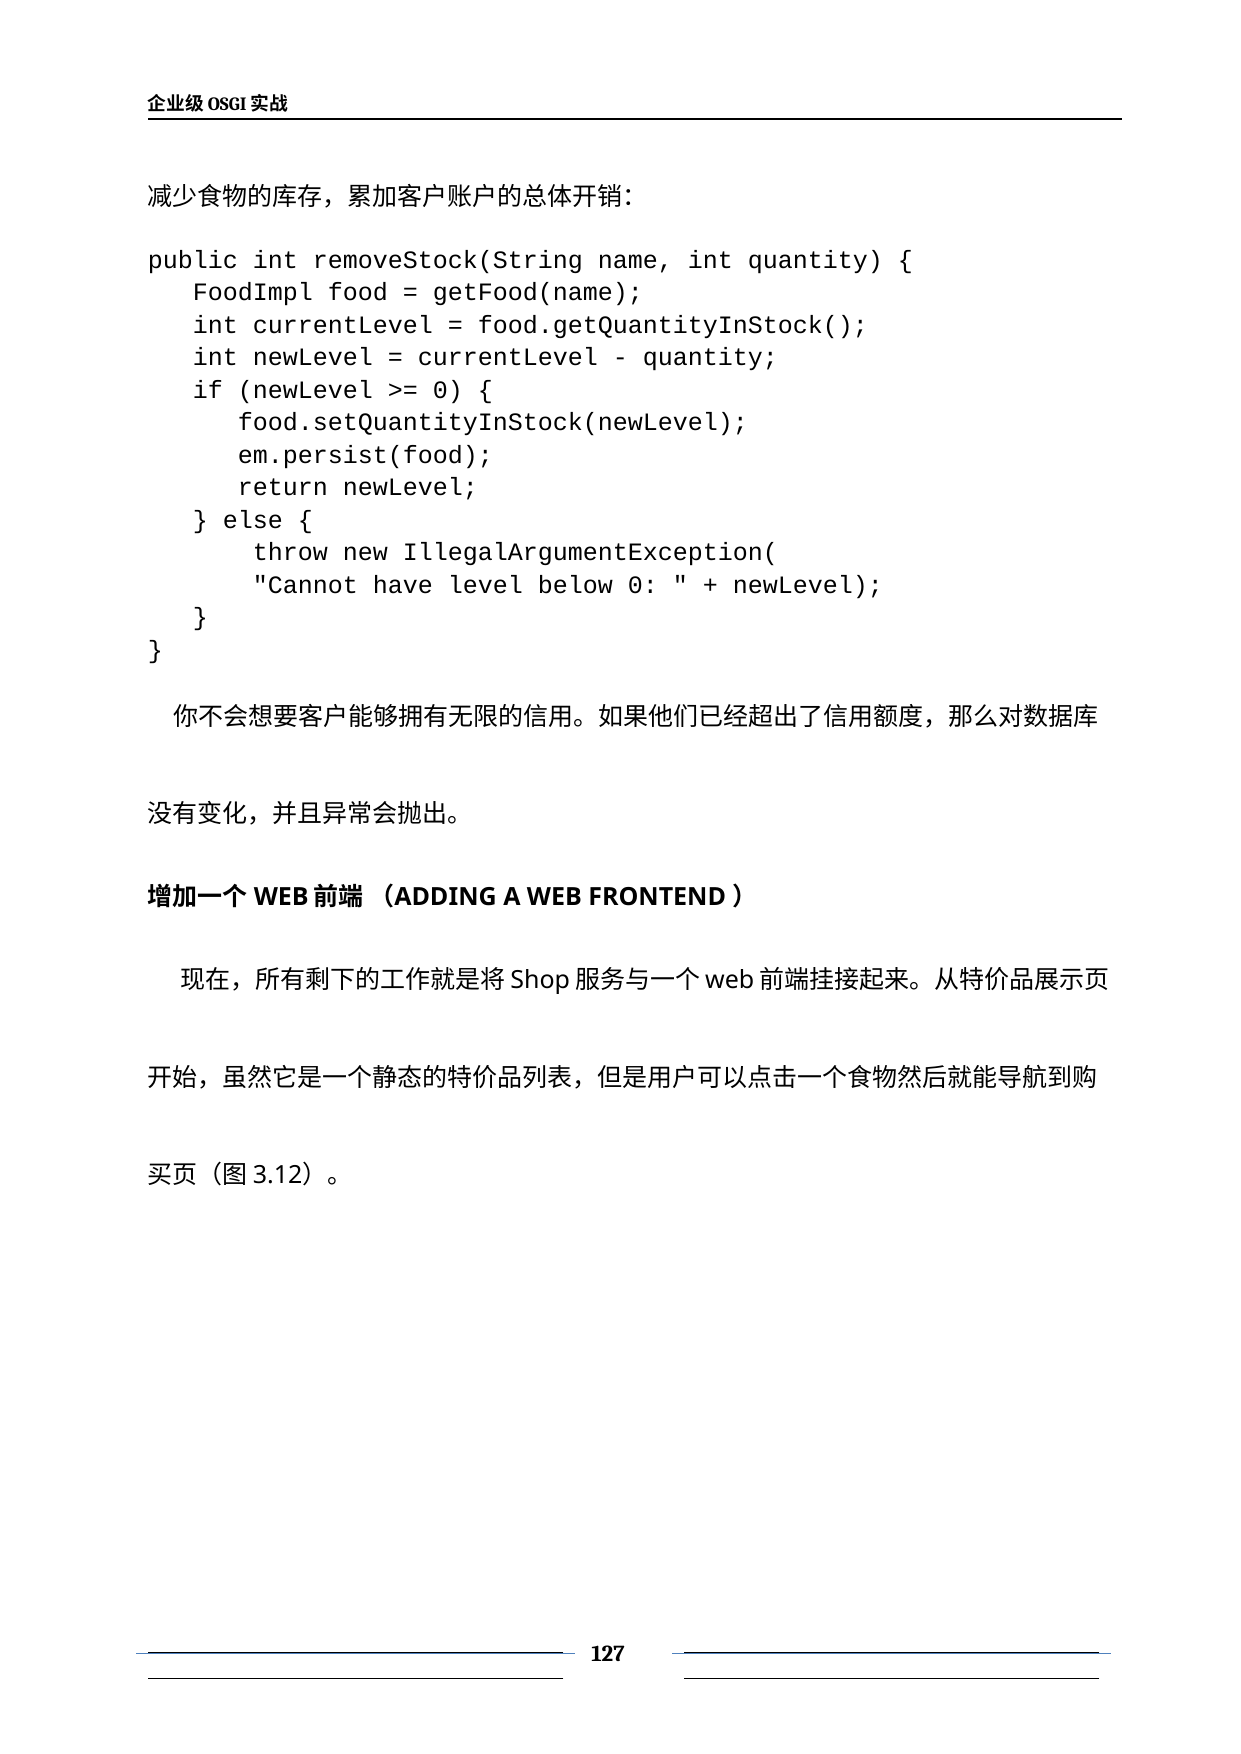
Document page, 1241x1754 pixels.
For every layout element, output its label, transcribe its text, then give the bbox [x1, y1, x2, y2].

text 你不会想要客户能够拥有无限的信用。如果他们已经超出了信用额度，那么对数据库没有变化，并且异常会抛出。 [148, 682, 1122, 844]
text throw new IllegalArgumentException( [148, 538, 1122, 570]
text int newLevel = currentLevel - quantity; [148, 343, 1122, 375]
text return newLevel; [148, 473, 1122, 505]
text int currentLevel = food.getQuantityInStock(); [148, 310, 1122, 343]
text FoodImpl food = getFood(name); [148, 278, 1122, 310]
text if (newLevel >= 0) { [148, 375, 1122, 408]
text food.setQuantityInStock(newLevel); [148, 408, 1122, 440]
text "Cannot have level below 0: " + newLevel); [148, 570, 1122, 603]
text em.persist(food); [148, 440, 1122, 473]
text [148, 162, 1122, 227]
text } [148, 635, 1122, 668]
text public int removeStock(String name, int quantity) { [148, 245, 1122, 278]
text 增加一个 WEB前端 （ADDING A WEB FRONTEND ） [148, 862, 1122, 927]
text } [148, 603, 1122, 635]
text 现在，所有剩下的工作就是将Shop服务与一个web前端挂接起来。从特价品展示页开始，虽然它是一个静态的特价品列表，但是用户可以点击一个食物然后就能导航到购买页（图3.12）。 [148, 946, 1122, 1206]
text } else { [148, 505, 1122, 538]
